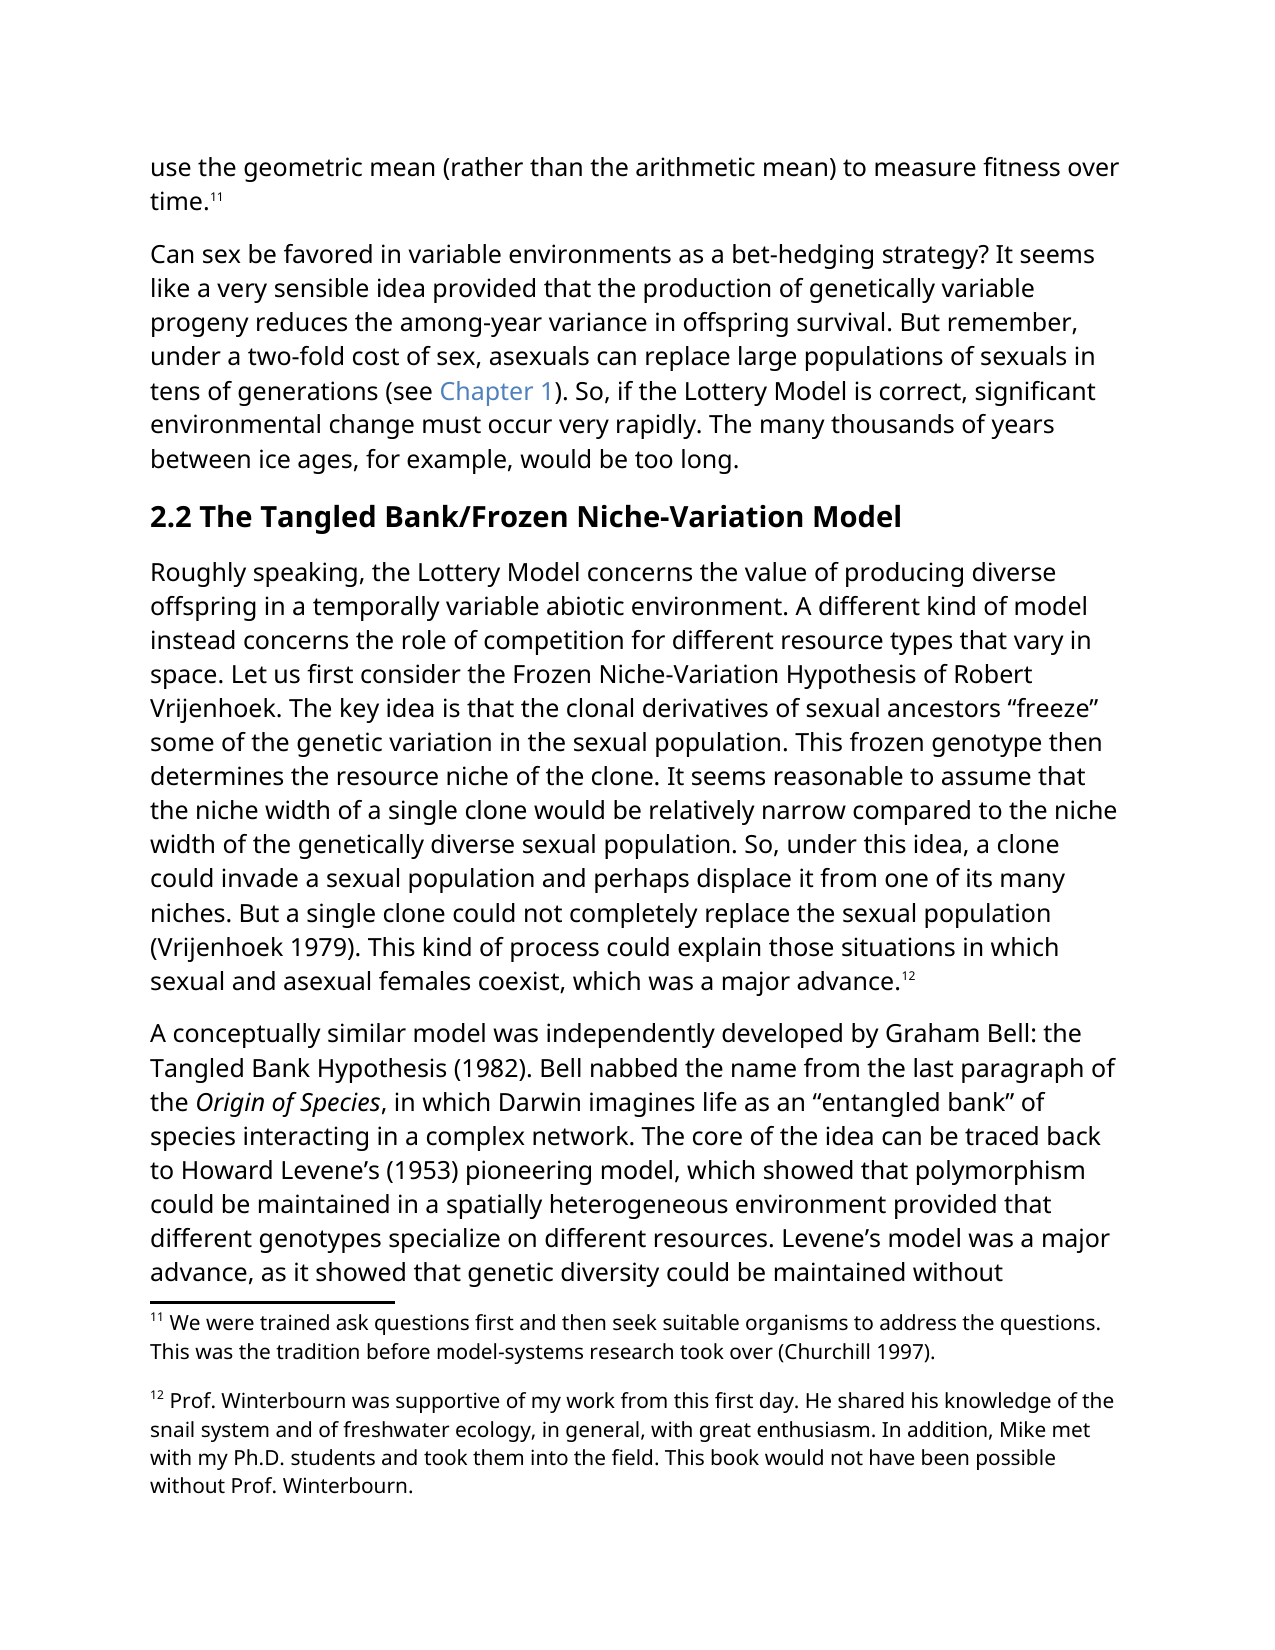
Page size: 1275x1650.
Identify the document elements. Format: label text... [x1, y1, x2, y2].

subtitle 2.2 The Tangled Bank/Frozen Niche-Variation Model [150, 496, 1125, 536]
text Roughly speaking, the Lottery Model concerns the value of producing diverse offspring in a temporally variable abiotic environment. A different kind of model instead concerns the role of competition for different resource types that vary in space. Let us first consider the Frozen Niche-Variation Hypothesis of Robert Vrijenhoek. The key idea is that the clonal derivatives of sexual ancestors “freeze” some of the genetic variation in the sexual population. This frozen genotype then determines the resource niche of the clone. It seems reasonable to assume that the niche width of a single clone would be relatively narrow compared to the niche width of the genetically diverse sexual population. So, under this idea, a clone could invade a sexual population and perhaps displace it from one of its many niches. But a single clone could not completely replace the sexual population (Vrijenhoek 1979). This kind of process could explain those situations in which sexual and asexual females coexist, which was a major advance. [150, 554, 1125, 997]
text Can sex be favored in variable environments as a bet-hedging strategy? It seems like a very sensible idea provided that the production of genetically variable progeny reduces the among-year variance in offspring survival. But remember, under a two-fold cost of sex, asexuals can replace large populations of sexuals in tens of generations (see Chapter 1). So, if the Lottery Model is correct, significant environmental change must occur very rapidly. The many thousands of years between ice ages, for example, would be too long. [150, 237, 1125, 475]
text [150, 1016, 1125, 1289]
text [150, 150, 1125, 218]
